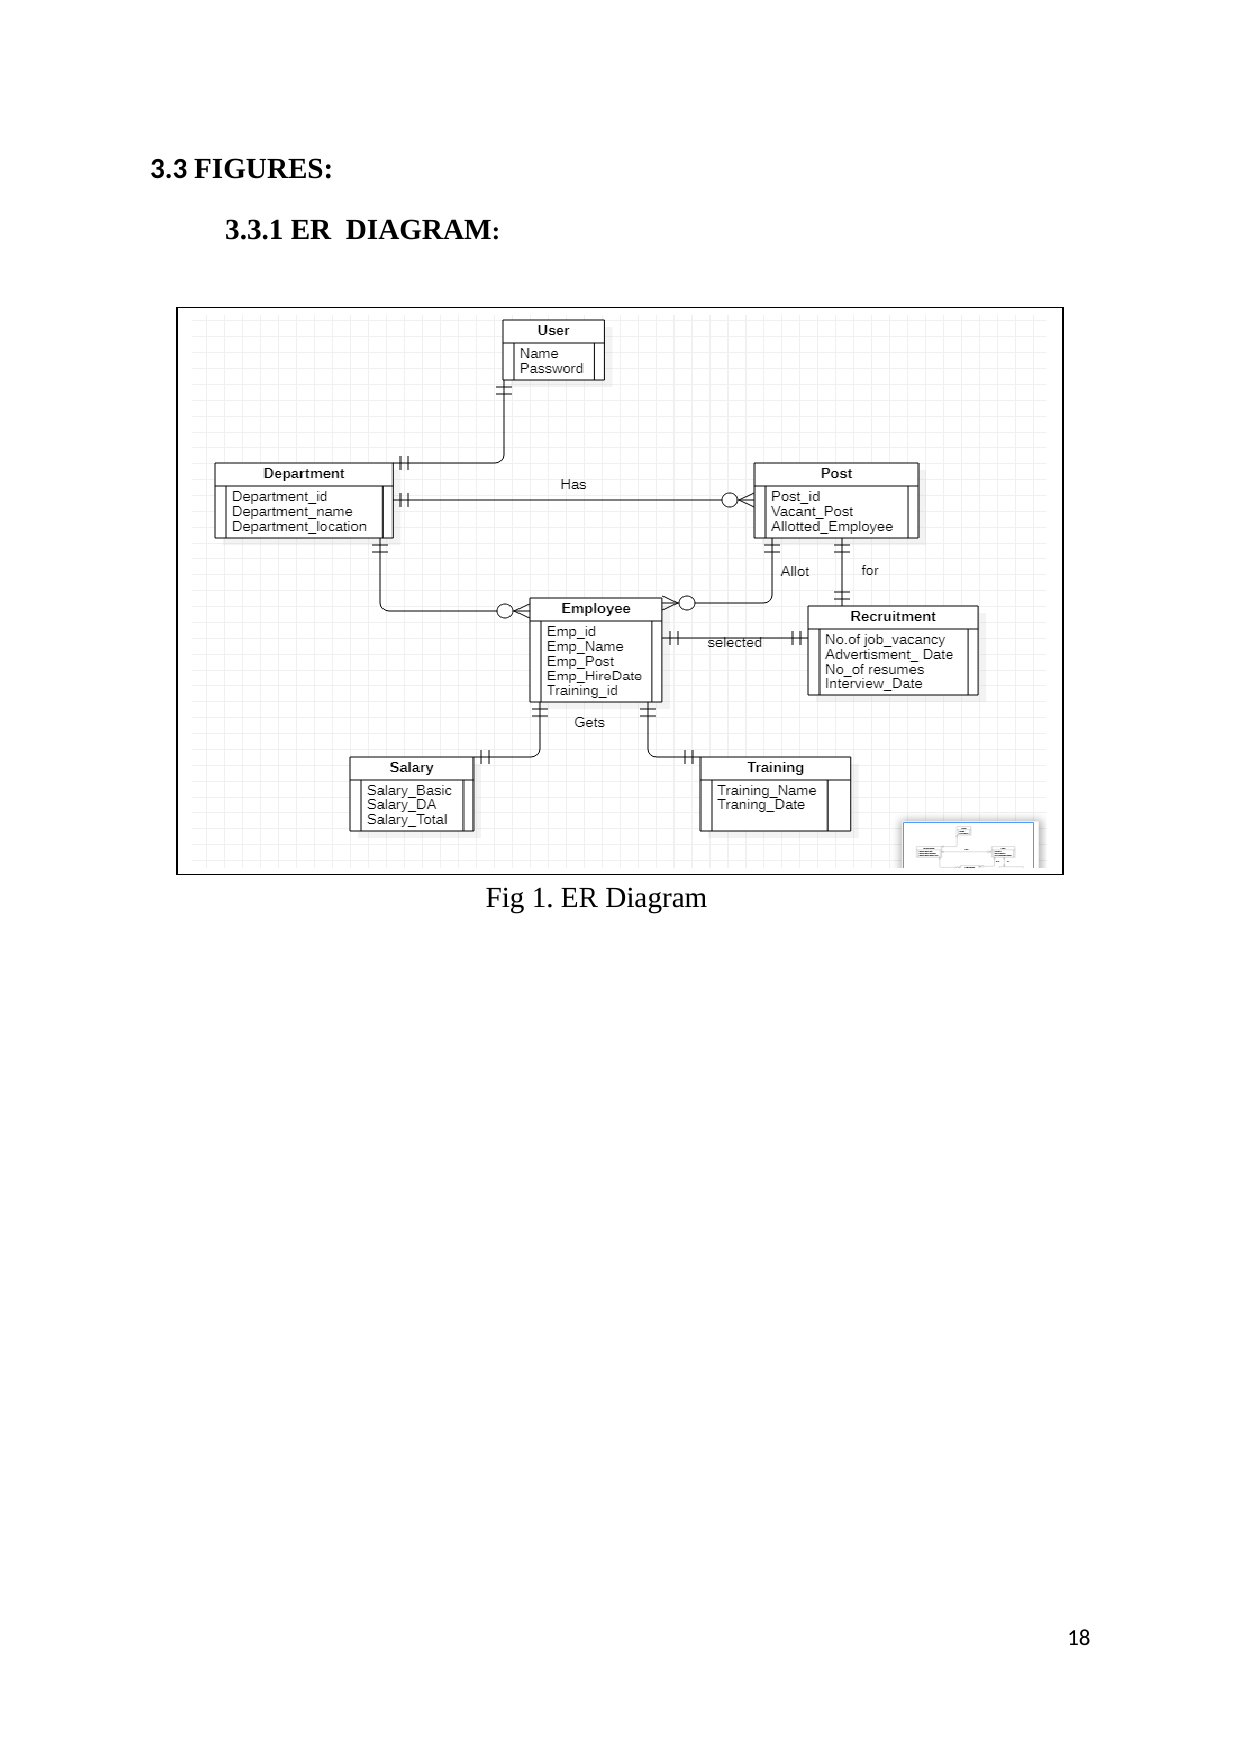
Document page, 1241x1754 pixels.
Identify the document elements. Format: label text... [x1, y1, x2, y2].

picture [192, 315, 1047, 868]
text 3.3 FIGURES: [150, 150, 1090, 186]
list 3.3.1 ER DIAGRAM: [225, 212, 1090, 245]
text Fig 1. ER Diagram [150, 881, 1090, 914]
